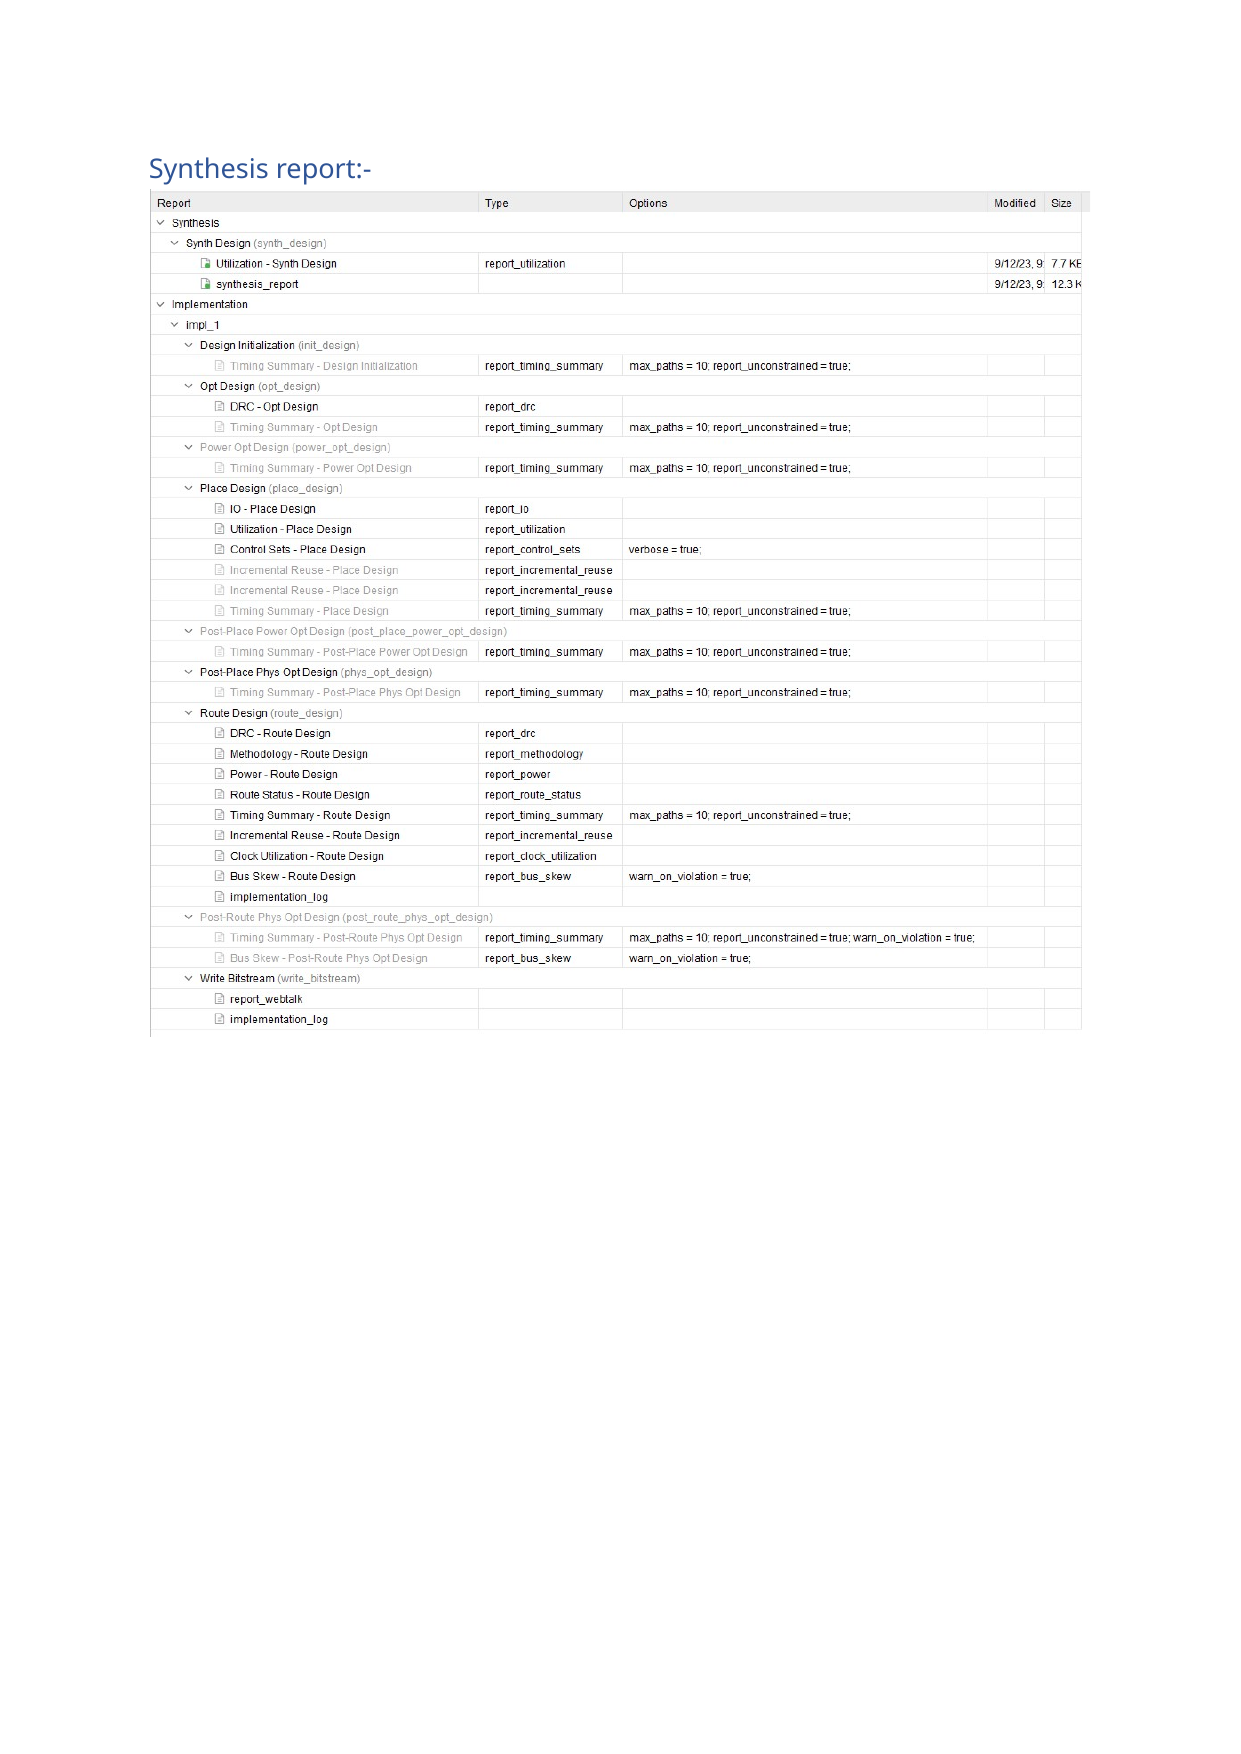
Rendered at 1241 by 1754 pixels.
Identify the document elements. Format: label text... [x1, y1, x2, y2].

picture [150, 189, 1091, 1037]
subtitle Synthesis report:- [148, 150, 431, 187]
